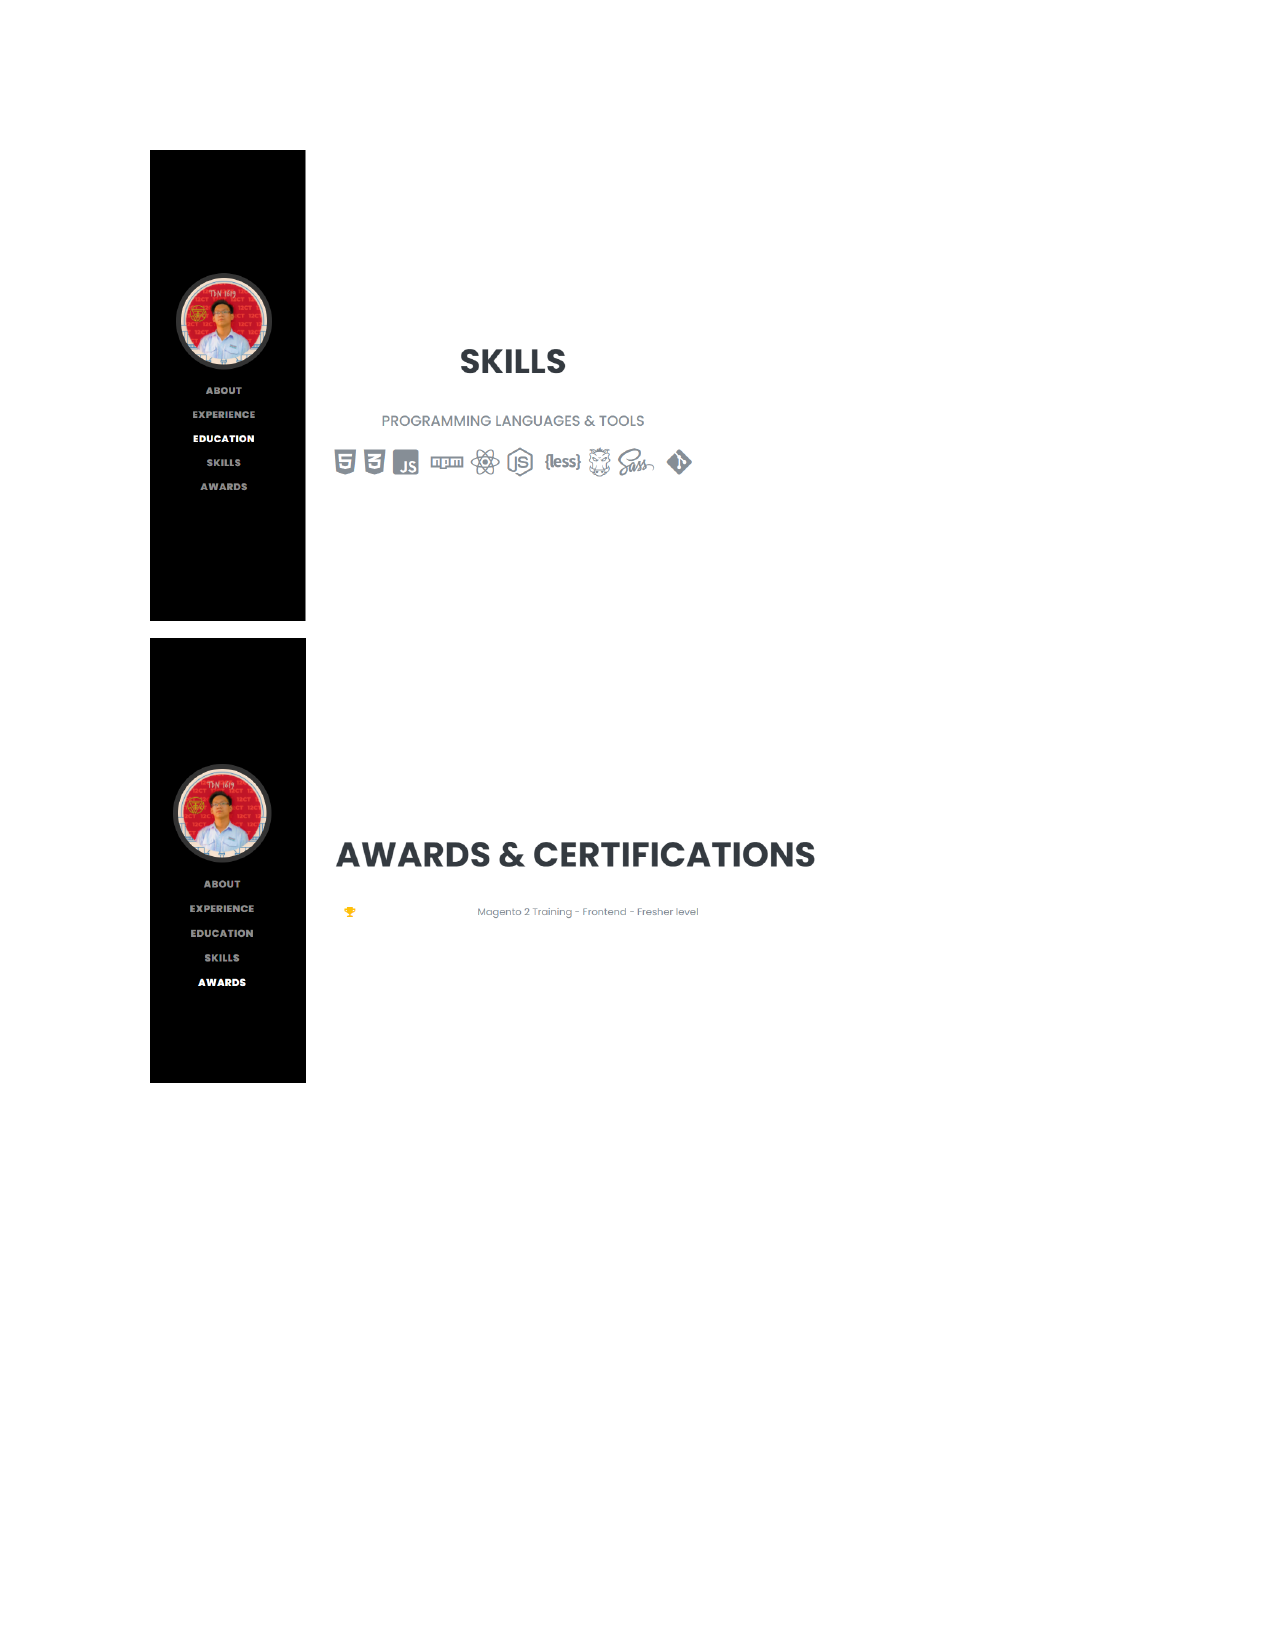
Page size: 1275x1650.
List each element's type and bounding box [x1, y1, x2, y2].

picture [150, 150, 1125, 621]
picture [150, 638, 1125, 1083]
